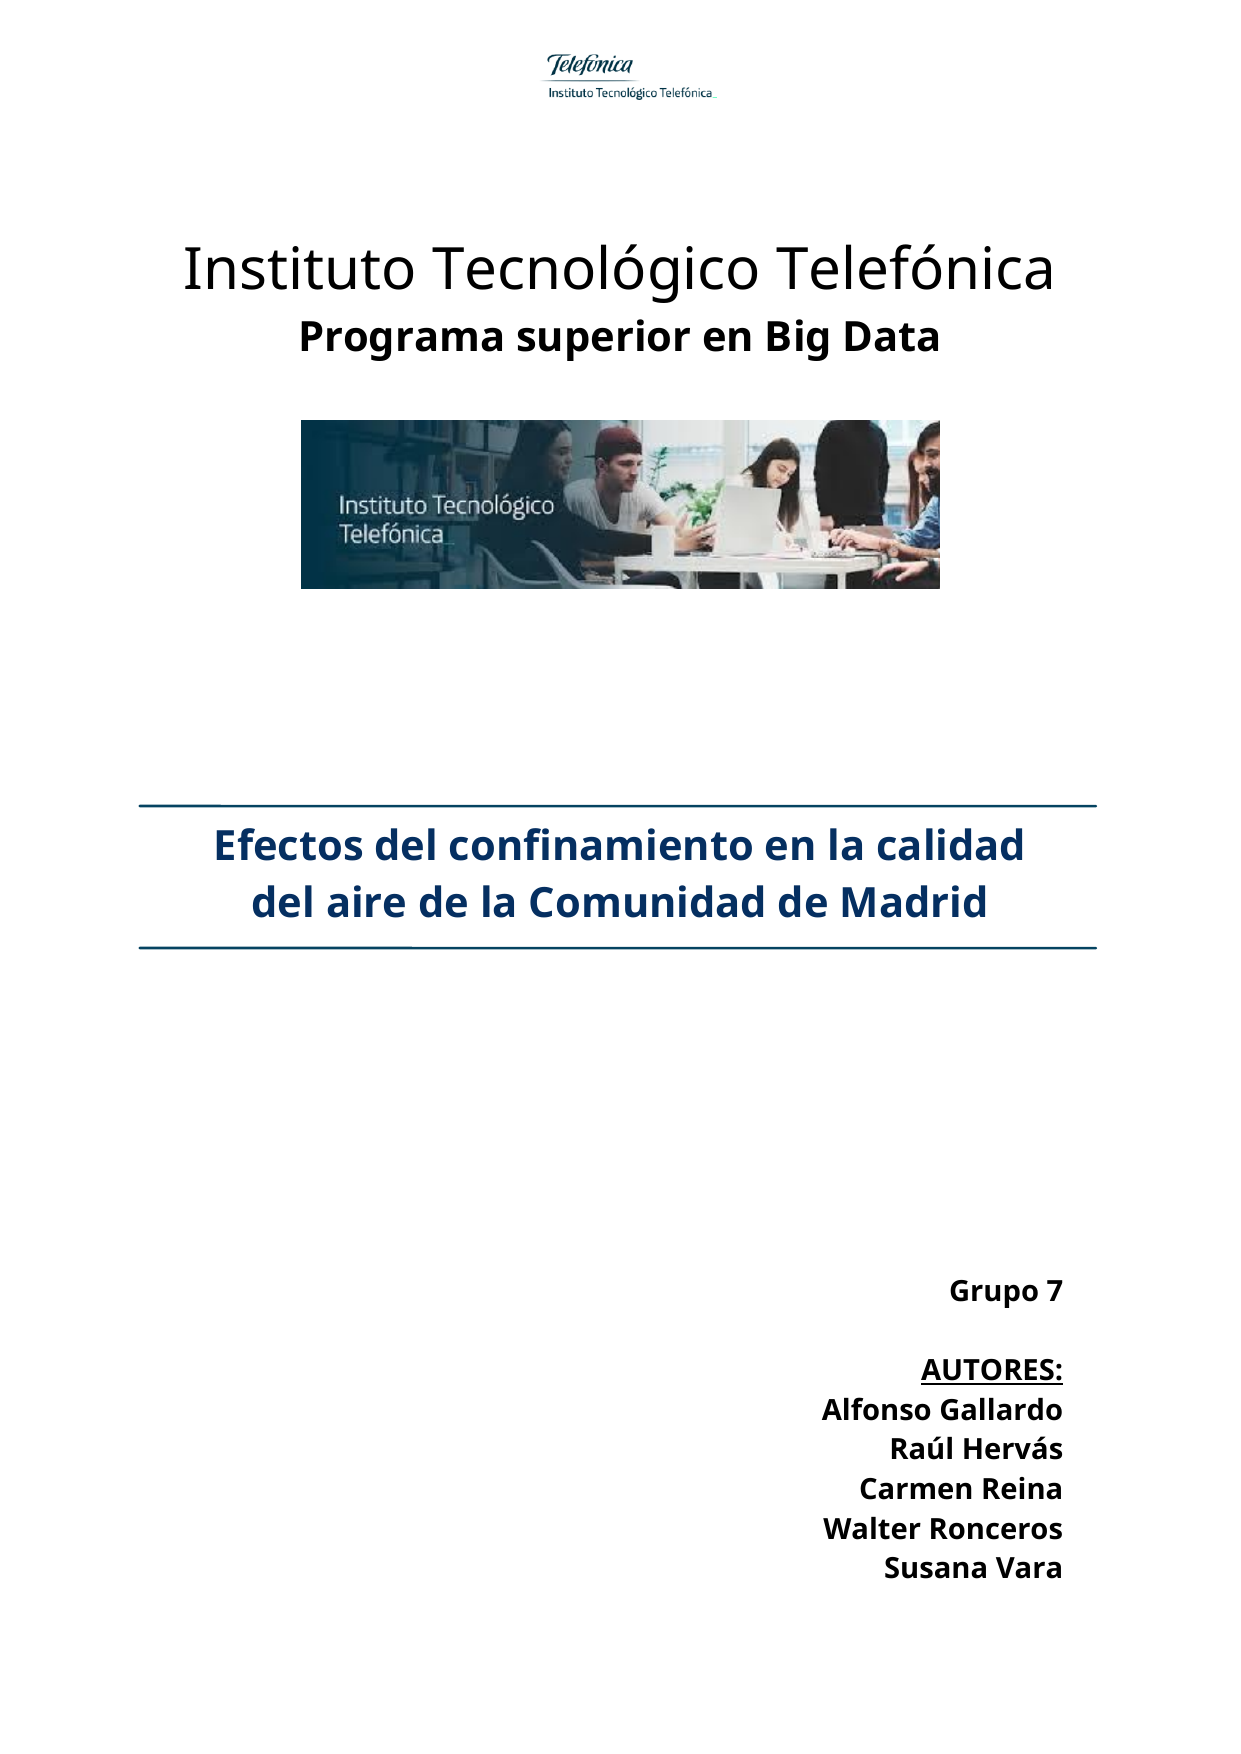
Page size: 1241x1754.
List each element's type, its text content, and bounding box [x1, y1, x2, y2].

picture [327, 420, 940, 589]
text Alfonso Gallardo [325, 1389, 1063, 1429]
text AUTORES: [398, 1349, 1063, 1389]
text Raúl Hervás [325, 1429, 1063, 1468]
text Programa superior en Big Data [177, 307, 1063, 363]
text Carmen Reina [325, 1468, 1063, 1508]
text Grupo 7 [398, 1270, 1063, 1309]
picture [501, 33, 742, 113]
text Walter Ronceros [325, 1508, 1063, 1548]
text Efectos del confinamiento en la calidad del aire de la Comunidad de Madrid [177, 816, 1063, 929]
text Instituto Tecnológico Telefónica [177, 227, 1063, 307]
text Susana Vara [325, 1548, 1063, 1587]
